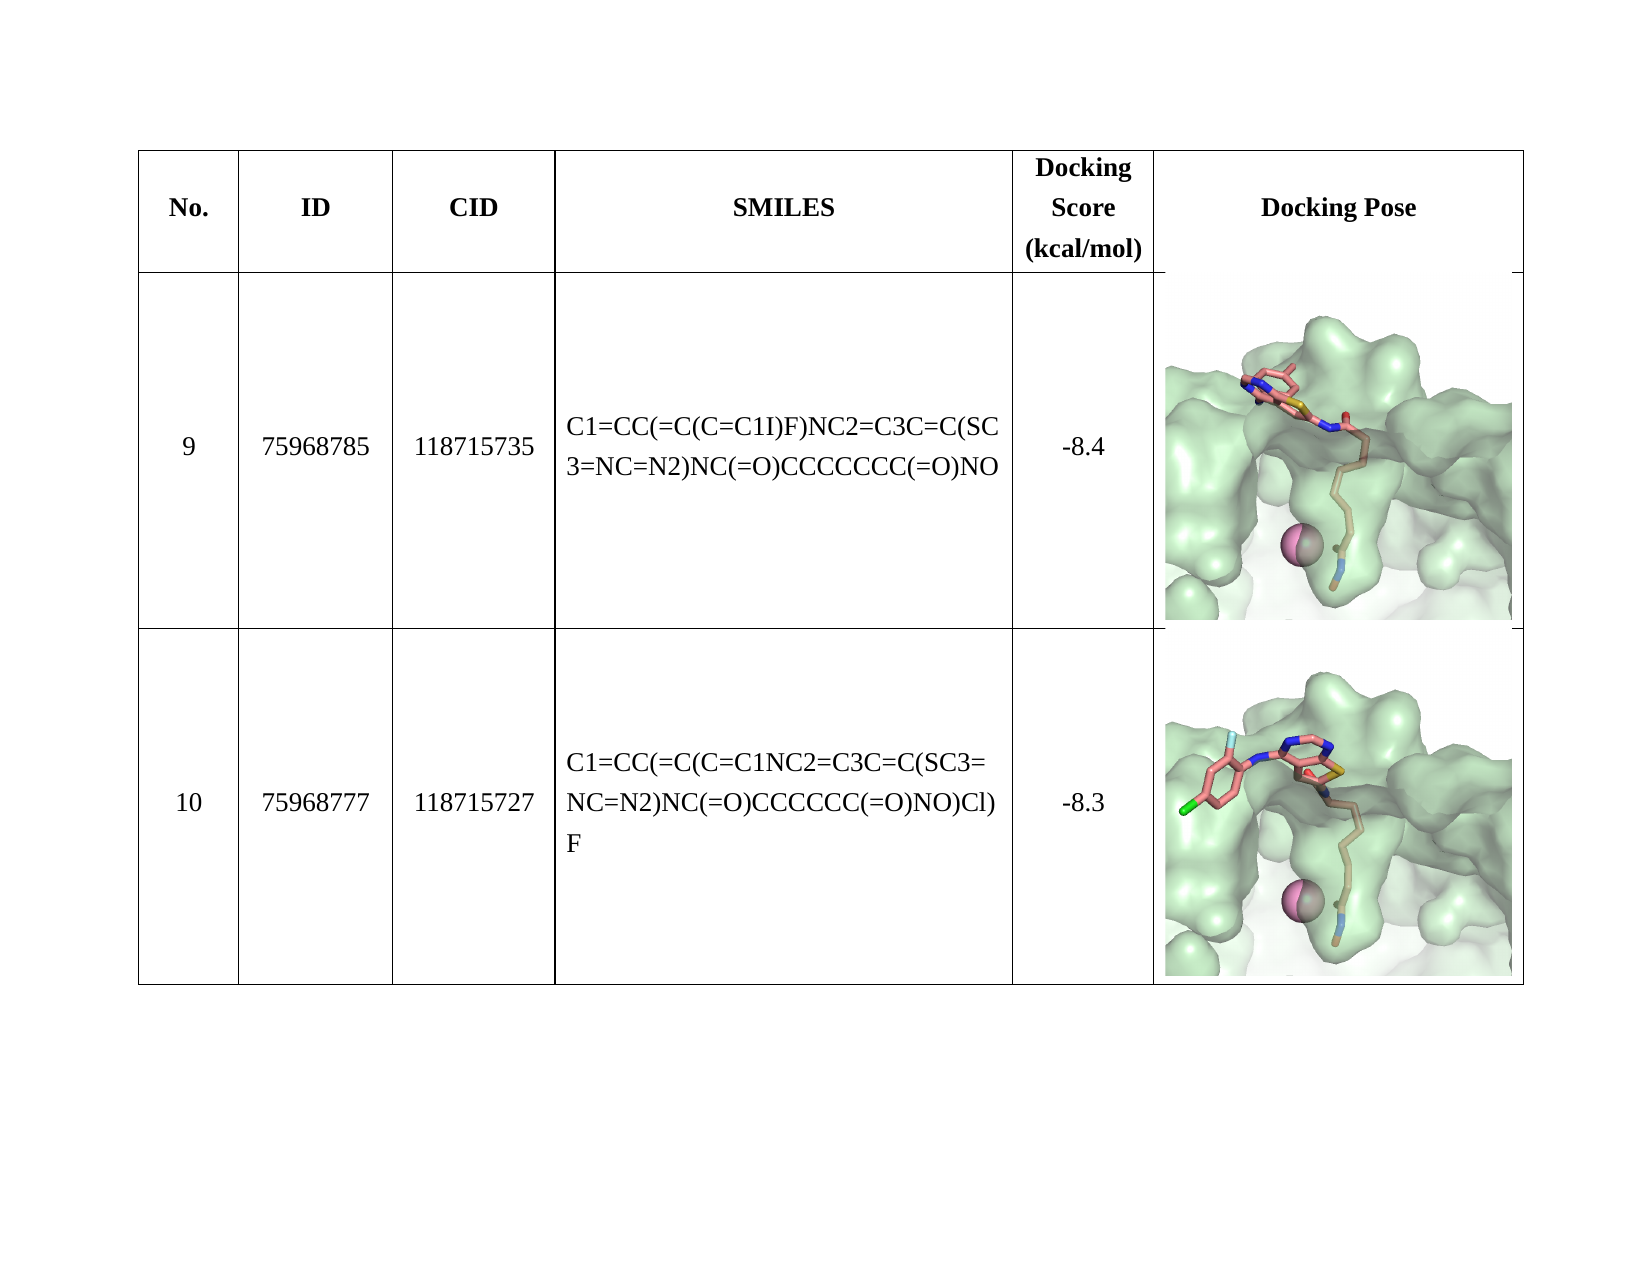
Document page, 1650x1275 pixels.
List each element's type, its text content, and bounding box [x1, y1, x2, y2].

table_cell -8.3 [1013, 629, 1153, 984]
table_cell C1=CC(=C(C=C1I)F)NC2=C3C=C(SC3=NC=N2)NC(=O)CCCCCCC(=O)NO [556, 273, 1012, 628]
table_cell -8.4 [1013, 273, 1153, 628]
table_cell 118715727 [393, 629, 554, 984]
table_header Docking Score (kcal/mol) [1013, 151, 1153, 272]
table_header CID [393, 151, 554, 272]
table_cell 118715735 [393, 273, 554, 628]
table_cell 9 [139, 273, 238, 628]
table_cell 75968785 [239, 273, 392, 628]
table_cell [1154, 273, 1523, 628]
table_cell [1154, 629, 1523, 984]
table_header SMILES [556, 151, 1012, 272]
picture [1165, 272, 1512, 620]
table_header Docking Pose [1154, 151, 1523, 272]
table_cell 10 [139, 629, 238, 984]
table_cell C1=CC(=C(C=C1NC2=C3C=C(SC3=NC=N2)NC(=O)CCCCCC(=O)NO)Cl)F [556, 629, 1012, 984]
picture [1165, 628, 1512, 976]
table_cell 75968777 [239, 629, 392, 984]
table_header No. [139, 151, 238, 272]
table_header ID [239, 151, 392, 272]
